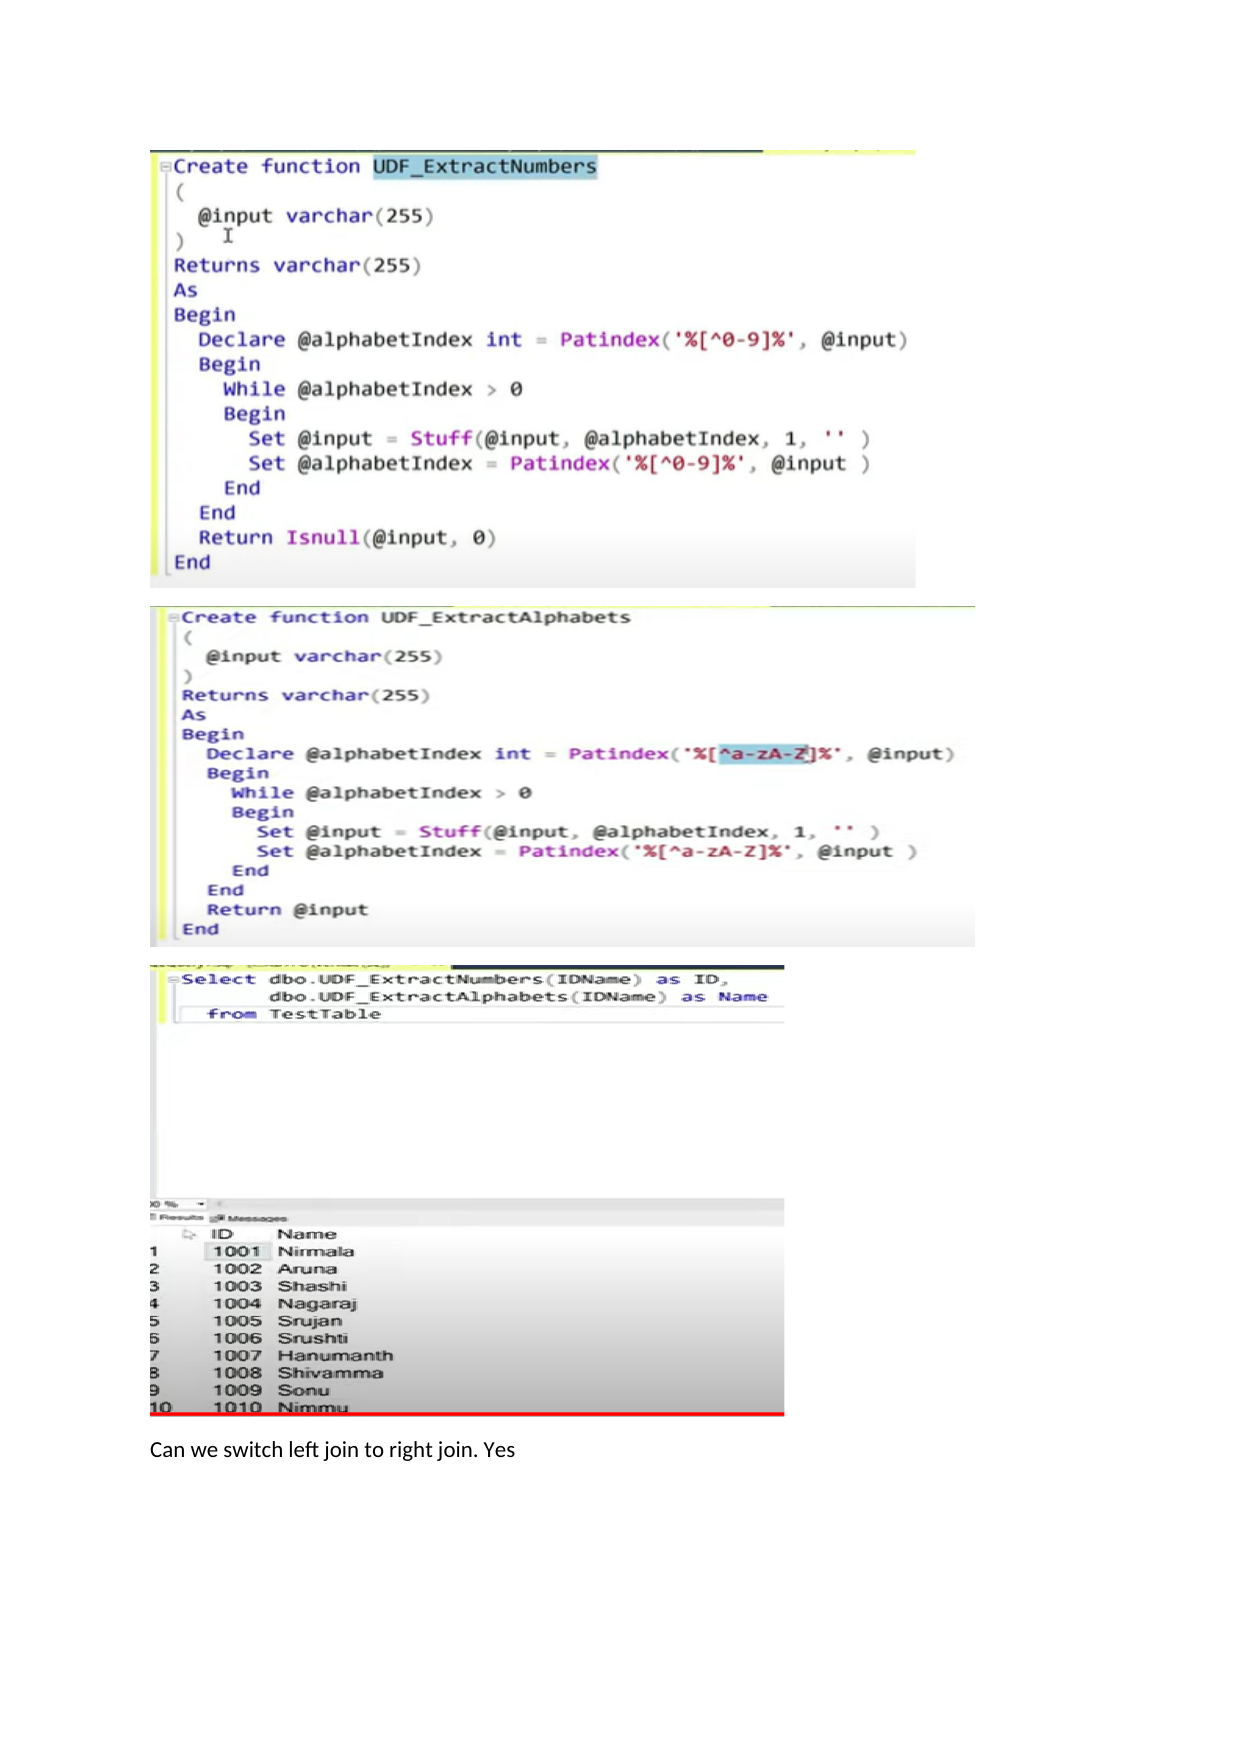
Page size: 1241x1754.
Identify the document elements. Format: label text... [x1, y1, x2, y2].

picture [150, 965, 785, 1417]
picture [150, 150, 916, 588]
text Can we switch left join to right join. Yes [150, 1435, 1090, 1463]
picture [150, 606, 976, 947]
